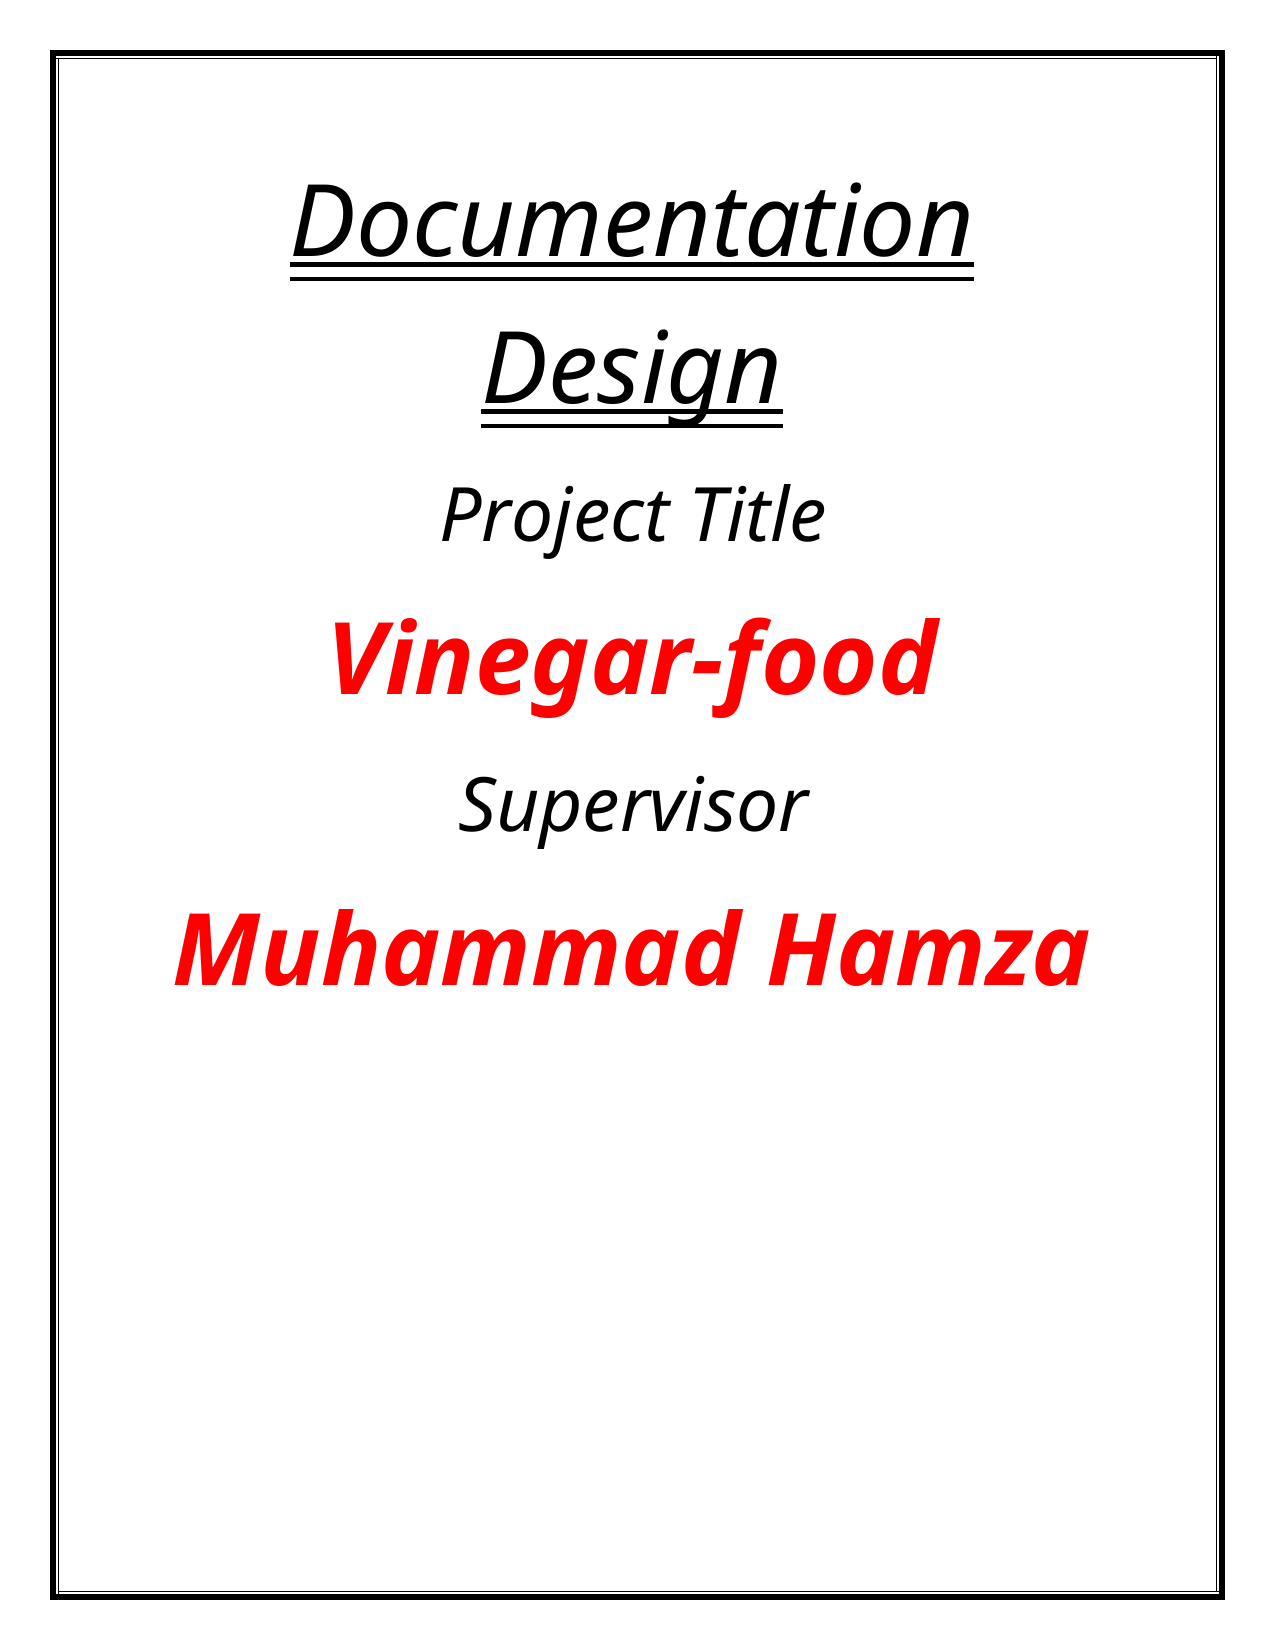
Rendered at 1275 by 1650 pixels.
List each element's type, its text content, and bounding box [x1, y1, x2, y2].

text Project Title [150, 461, 1125, 563]
text Supervisor [150, 752, 1125, 854]
text Vinegar-food [150, 588, 1125, 724]
text Muhammad Hamza [150, 878, 1125, 1015]
text Documentation Design [150, 150, 1125, 433]
